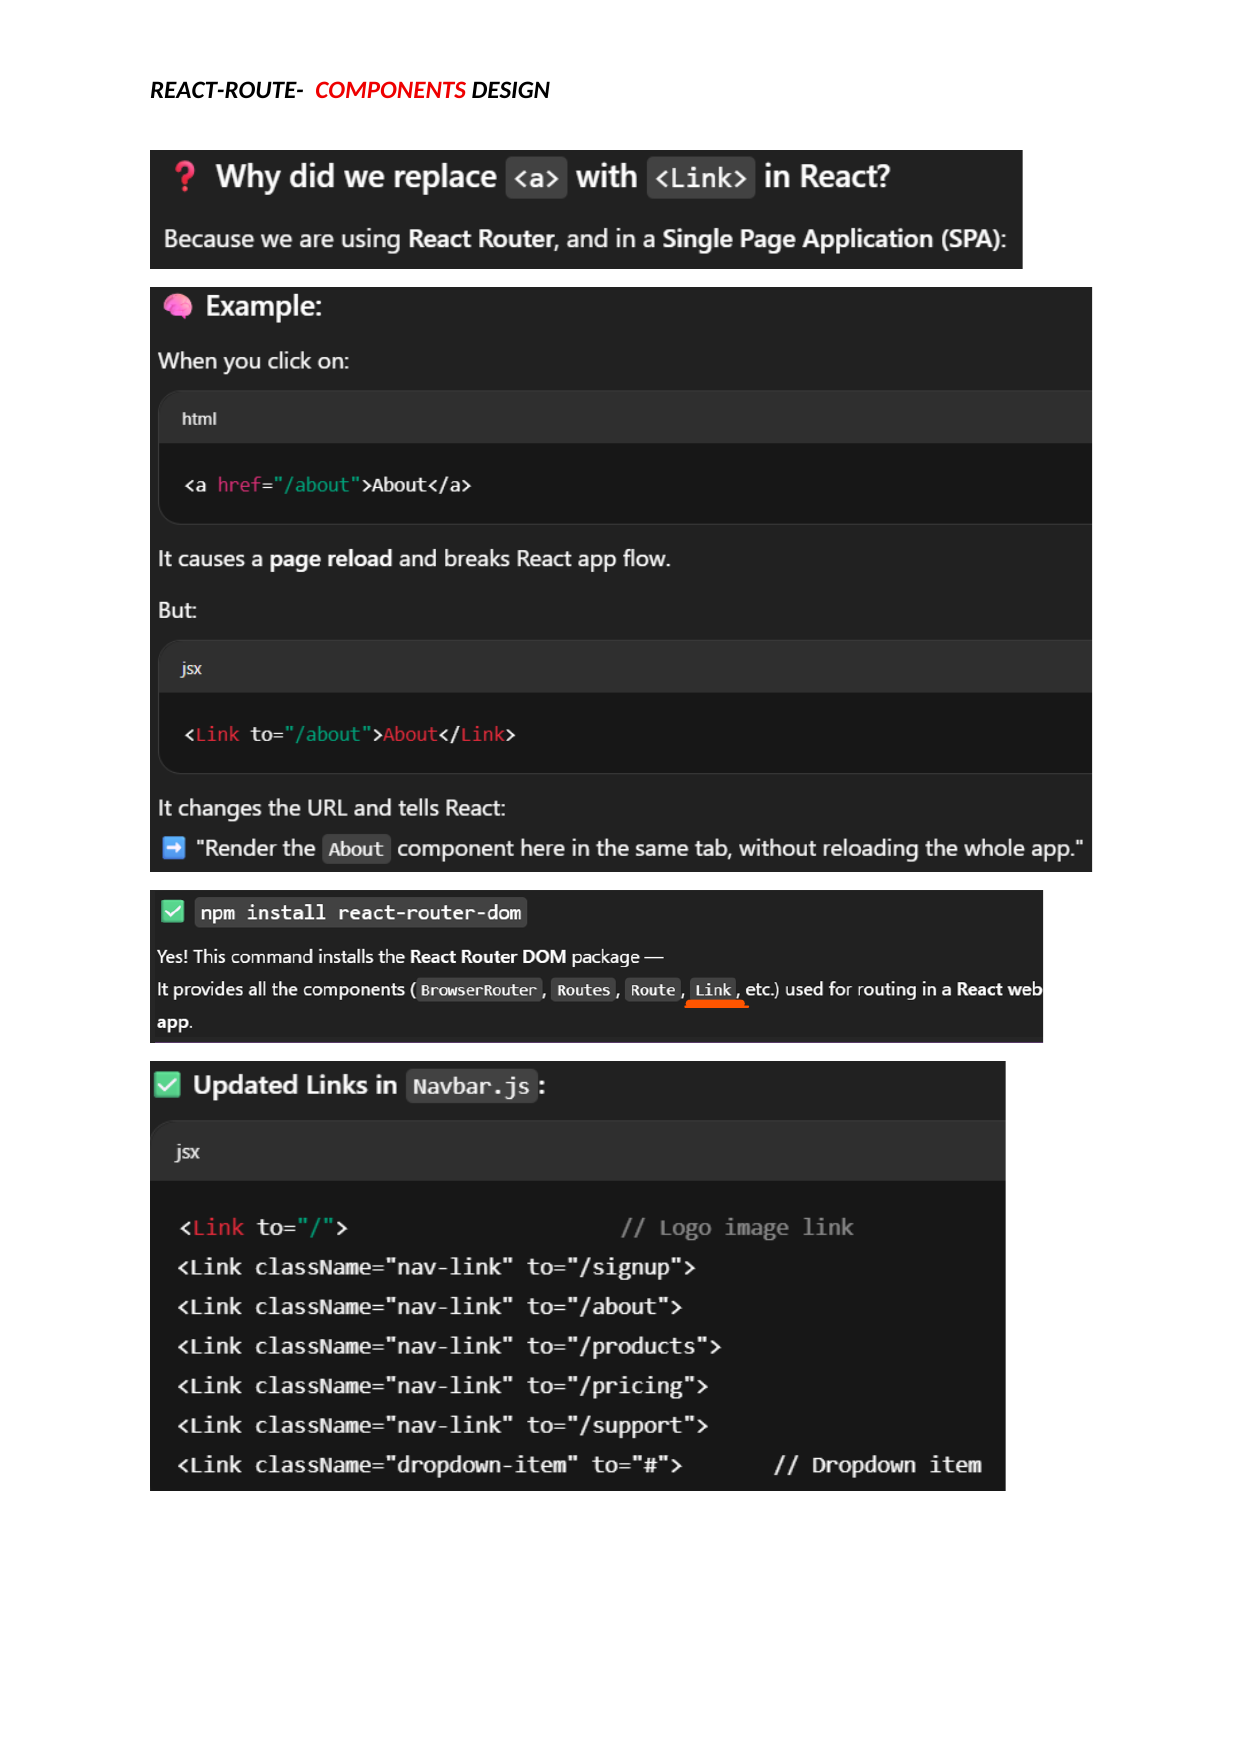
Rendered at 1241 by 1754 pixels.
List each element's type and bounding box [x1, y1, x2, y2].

picture [150, 287, 1093, 872]
picture [150, 1061, 1006, 1491]
picture [150, 150, 1023, 269]
picture [150, 890, 1044, 1043]
